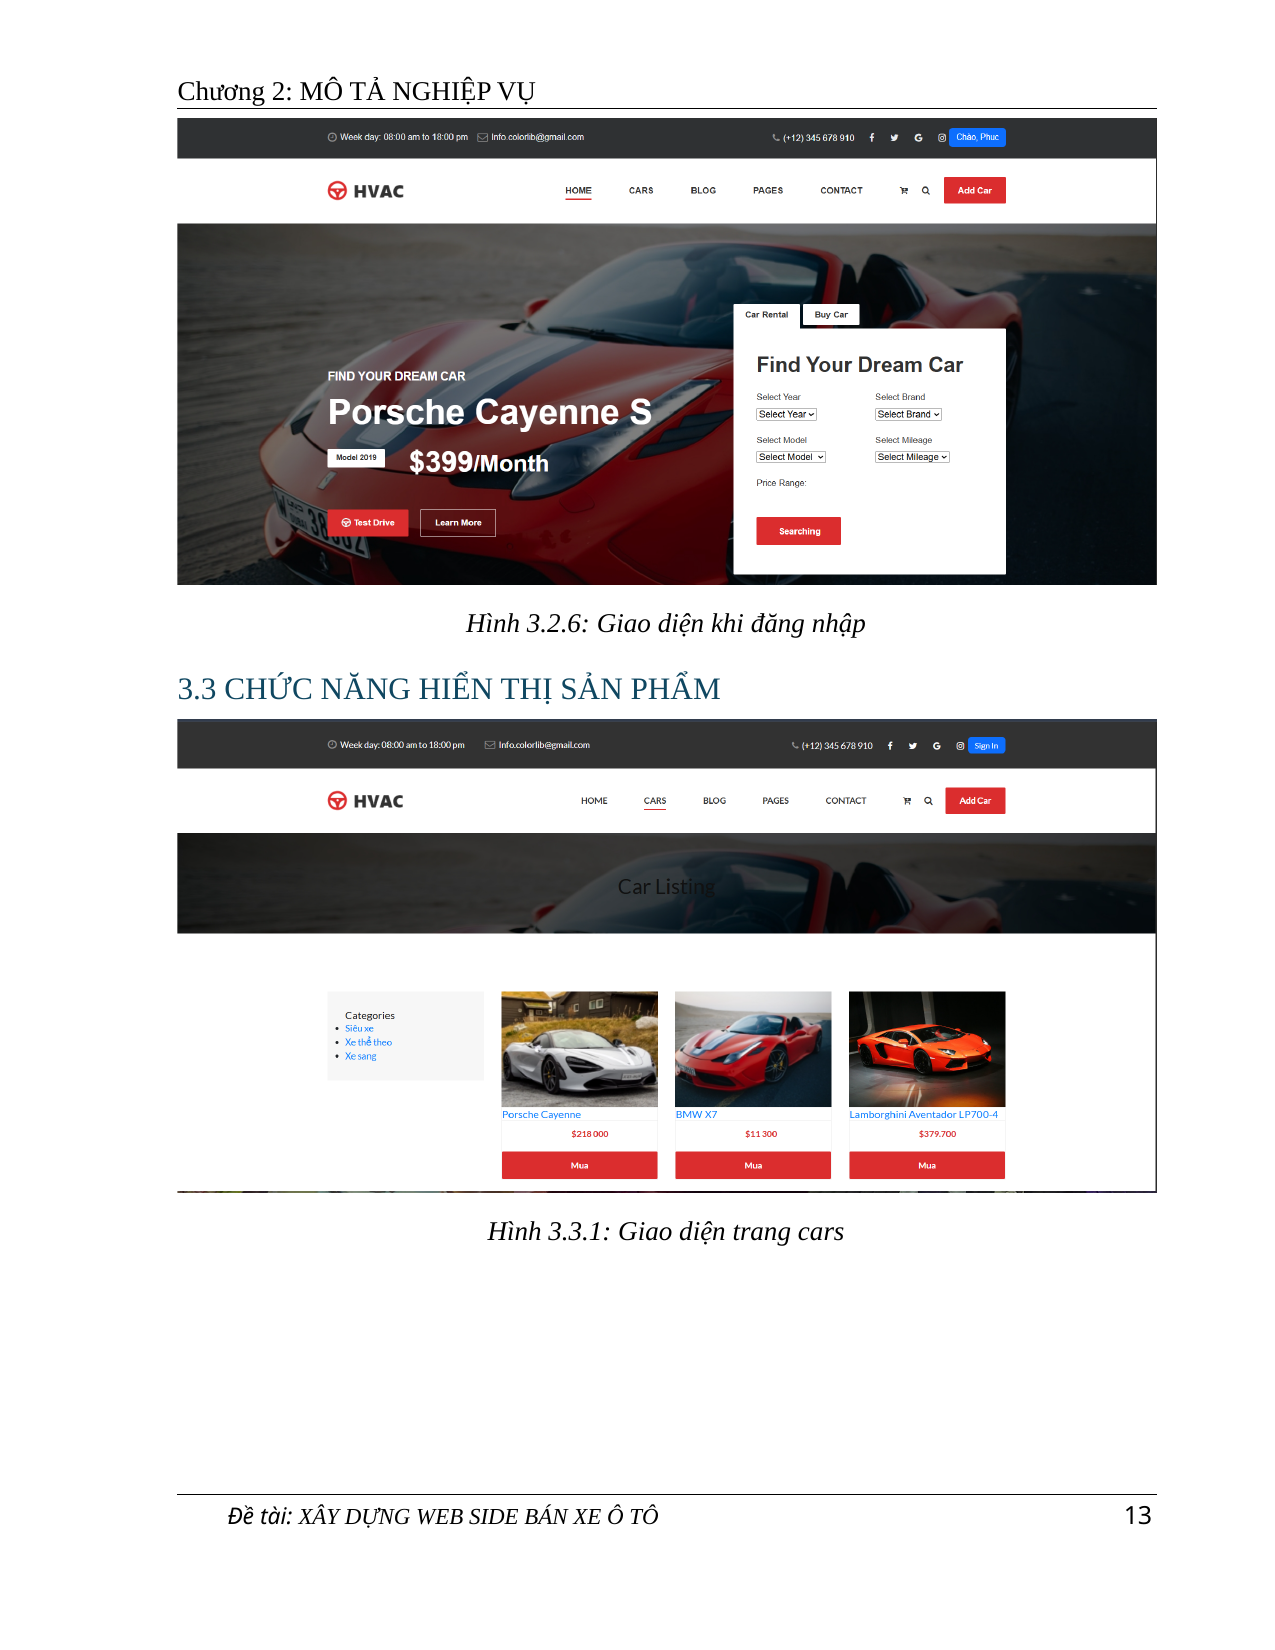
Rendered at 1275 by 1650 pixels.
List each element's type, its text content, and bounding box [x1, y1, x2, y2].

subtitle 3.3 CHỨC NĂNG HIỂN THỊ SẢN PHẨM [177, 670, 1157, 706]
text Hình 3.3.1: Giao diện trang cars [177, 1215, 1157, 1246]
picture [177, 719, 1157, 1193]
text Hình 3.2.6: Giao diện khi đăng nhập [177, 607, 1157, 638]
picture [177, 118, 1157, 585]
